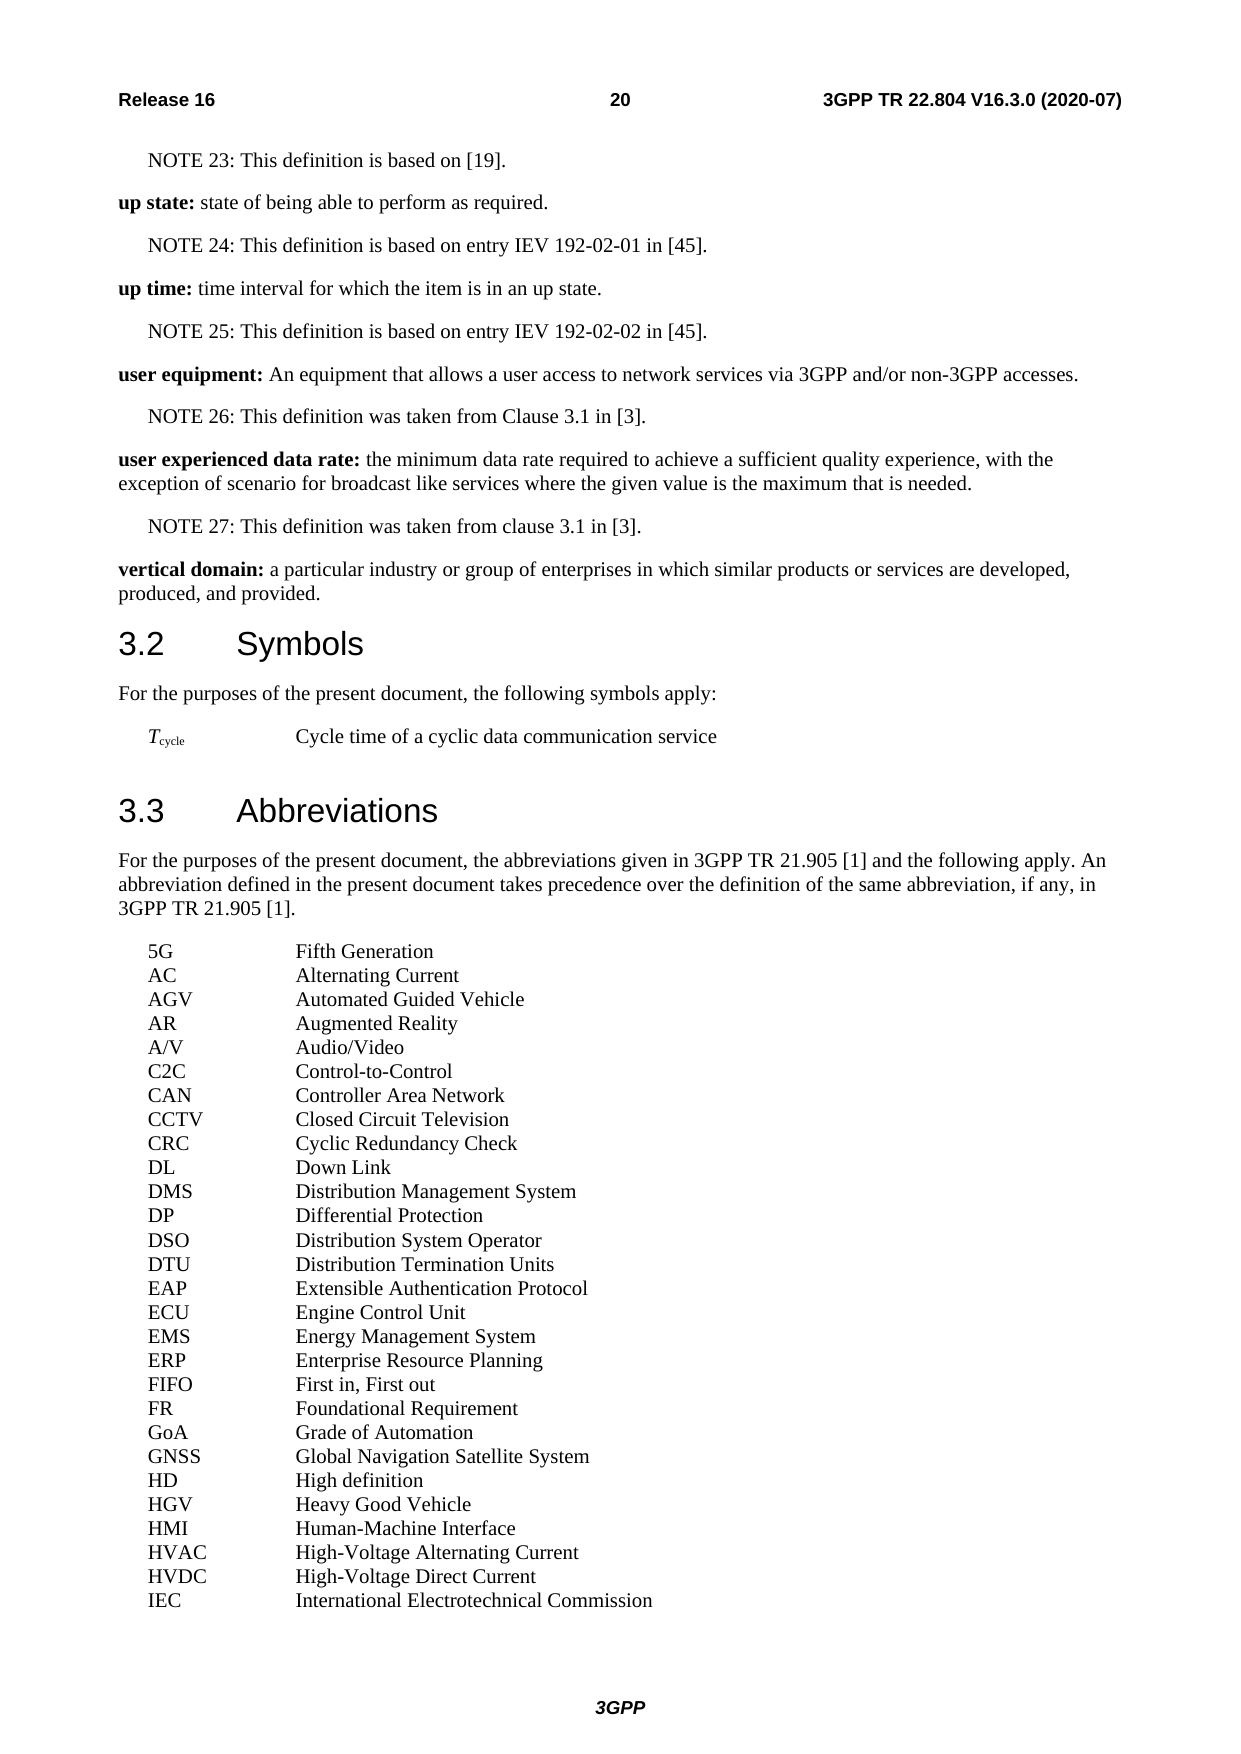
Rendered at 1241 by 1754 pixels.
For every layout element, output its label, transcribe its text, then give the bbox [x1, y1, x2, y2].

text NOTE 24: This definition is based on entry IEV 192-02-01 in [45]. [148, 233, 1122, 257]
text NOTE 26: This definition was taken from Clause 3.1 in [3]. [148, 404, 1122, 428]
text DTU Distribution Termination Units [148, 1252, 1122, 1276]
text A/V Audio/Video [148, 1035, 1122, 1059]
text DMS Distribution Management System [148, 1179, 1122, 1203]
text ECU Engine Control Unit [148, 1300, 1122, 1324]
text AC Alternating Current [148, 963, 1122, 987]
text DP Differential Protection [148, 1203, 1122, 1227]
text NOTE 27: This definition was taken from clause 3.1 in [3]. [148, 514, 1122, 538]
text NOTE 25: This definition is based on entry IEV 192-02-02 in [45]. [148, 319, 1122, 343]
text ERP Enterprise Resource Planning [148, 1348, 1122, 1372]
text NOTE 23: This definition is based on [19]. [148, 147, 1122, 172]
text user equipment: An equipment that allows a user access to network services via 3GPP and/or non-3GPP accesses. [118, 362, 1122, 386]
text AR Augmented Reality [148, 1011, 1122, 1035]
text HD High definition [148, 1468, 1122, 1492]
text DL Down Link [148, 1155, 1122, 1179]
text GoA Grade of Automation [148, 1420, 1122, 1444]
text Tcycle Cycle time of a cyclic data communication service [148, 724, 1122, 748]
text up time: time interval for which the item is in an up state. [118, 276, 1122, 300]
text CCTV Closed Circuit Television [148, 1107, 1122, 1131]
text FR Foundational Requirement [148, 1396, 1122, 1420]
subtitle 3.3 Abbreviations [118, 791, 1122, 829]
text EAP Extensible Authentication Protocol [148, 1276, 1122, 1300]
text GNSS Global Navigation Satellite System [148, 1444, 1122, 1468]
text HGV Heavy Good Vehicle [148, 1492, 1122, 1516]
text For the purposes of the present document, the abbreviations given in 3GPP TR 21.905 [1] and the following apply. An abbreviation defined in the present document takes precedence over the definition of the same abbreviation, if any, in 3GPP TR 21.905 [1]. [118, 848, 1122, 920]
text user experienced data rate: the minimum data rate required to achieve a sufficient quality experience, with the exception of scenario for broadcast like services where the given value is the maximum that is needed. [118, 447, 1122, 495]
text HVAC High-Voltage Alternating Current [148, 1540, 1122, 1564]
text HVDC High-Voltage Direct Current [148, 1564, 1122, 1588]
text CRC Cyclic Redundancy Check [148, 1131, 1122, 1155]
text EMS Energy Management System [148, 1324, 1122, 1348]
text AGV Automated Guided Vehicle [148, 987, 1122, 1011]
text HMI Human-Machine Interface [148, 1516, 1122, 1540]
text For the purposes of the present document, the following symbols apply: [118, 681, 1122, 705]
text vertical domain: a particular industry or group of enterprises in which similar products or services are developed, produced, and provided. [118, 557, 1122, 605]
text DSO Distribution System Operator [148, 1227, 1122, 1252]
text CAN Controller Area Network [148, 1083, 1122, 1107]
subtitle 3.2 Symbols [118, 624, 1122, 662]
text C2C Control-to-Control [148, 1059, 1122, 1083]
text up state: state of being able to perform as required. [118, 190, 1122, 214]
text 5G Fifth Generation [148, 939, 1122, 963]
text FIFO First in, First out [148, 1372, 1122, 1396]
text IEC International Electrotechnical Commission [148, 1588, 1122, 1612]
